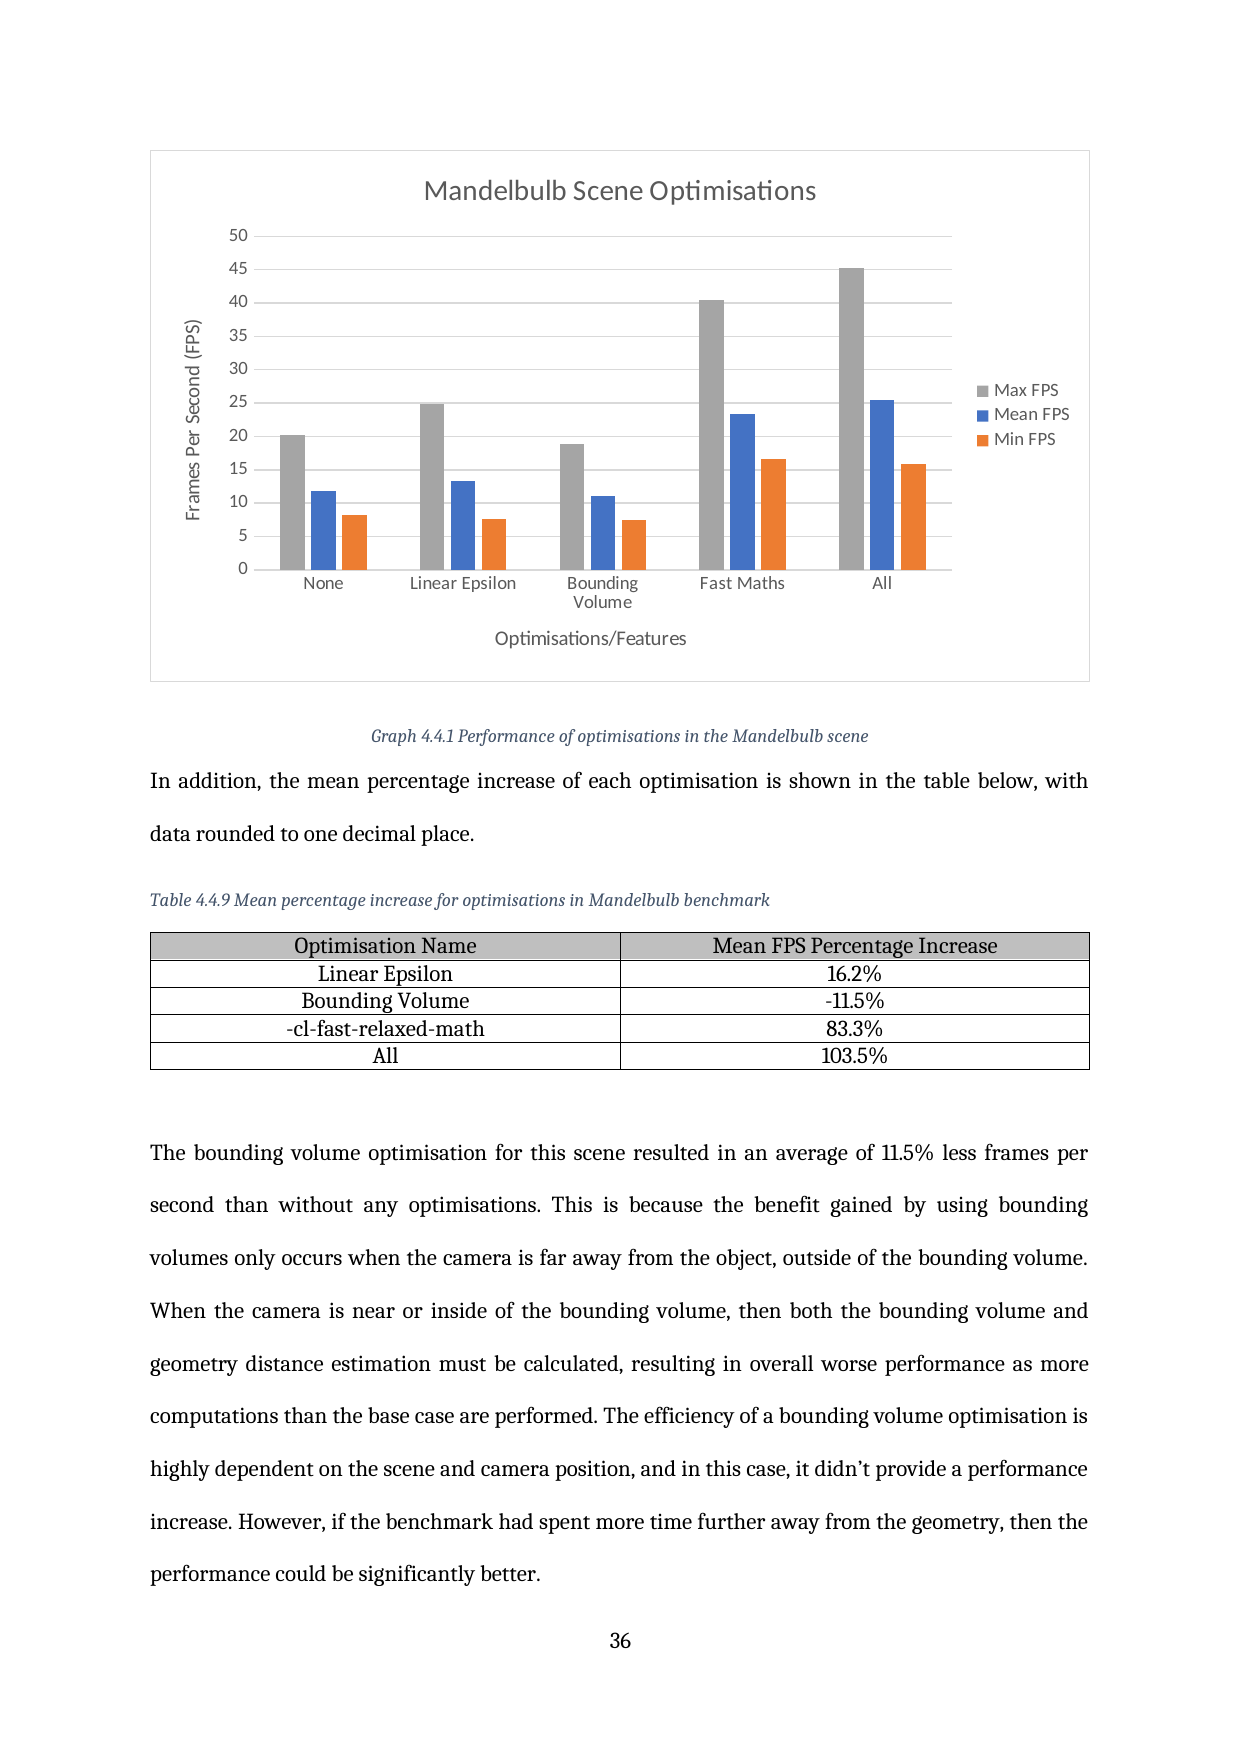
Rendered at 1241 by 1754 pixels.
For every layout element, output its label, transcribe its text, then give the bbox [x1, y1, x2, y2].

table_cell Bounding Volume [151, 988, 620, 1014]
table_cell 103.5% [621, 1043, 1089, 1069]
table_cell -11.5% [621, 988, 1089, 1014]
table_cell 16.2% [621, 961, 1089, 987]
text In addition, the mean percentage increase of each optimisation is shown in the table below, with data rounded to one decimal place. [150, 768, 1090, 847]
table_cell All [151, 1043, 620, 1069]
table_cell -cl-fast-relaxed-math [151, 1015, 620, 1042]
table_cell Linear Epsilon [151, 961, 620, 987]
table_cell 83.3% [621, 1015, 1089, 1042]
table_header Mean FPS Percentage Increase [621, 933, 1089, 959]
text Graph . Performance of optimisations in the Mandelbulb scene [150, 725, 1090, 747]
table_header Optimisation Name [151, 933, 620, 959]
text The bounding volume optimisation for this scene resulted in an average of 11.5% less frames per second than without any optimisations. This is because the benefit gained by using bounding volumes only occurs when the camera is far away from the object, outside of the bounding volume. When the camera is near or inside of the bounding volume, then both the bounding volume and geometry distance estimation must be calculated, resulting in overall worse performance as more computations than the base case are performed. The efficiency of a bounding volume optimisation is highly dependent on the scene and camera position, and in this case, it didn’t provide a performance increase. However, if the benchmark had spent more time further away from the geometry, then the performance could be significantly better. [150, 1139, 1090, 1587]
